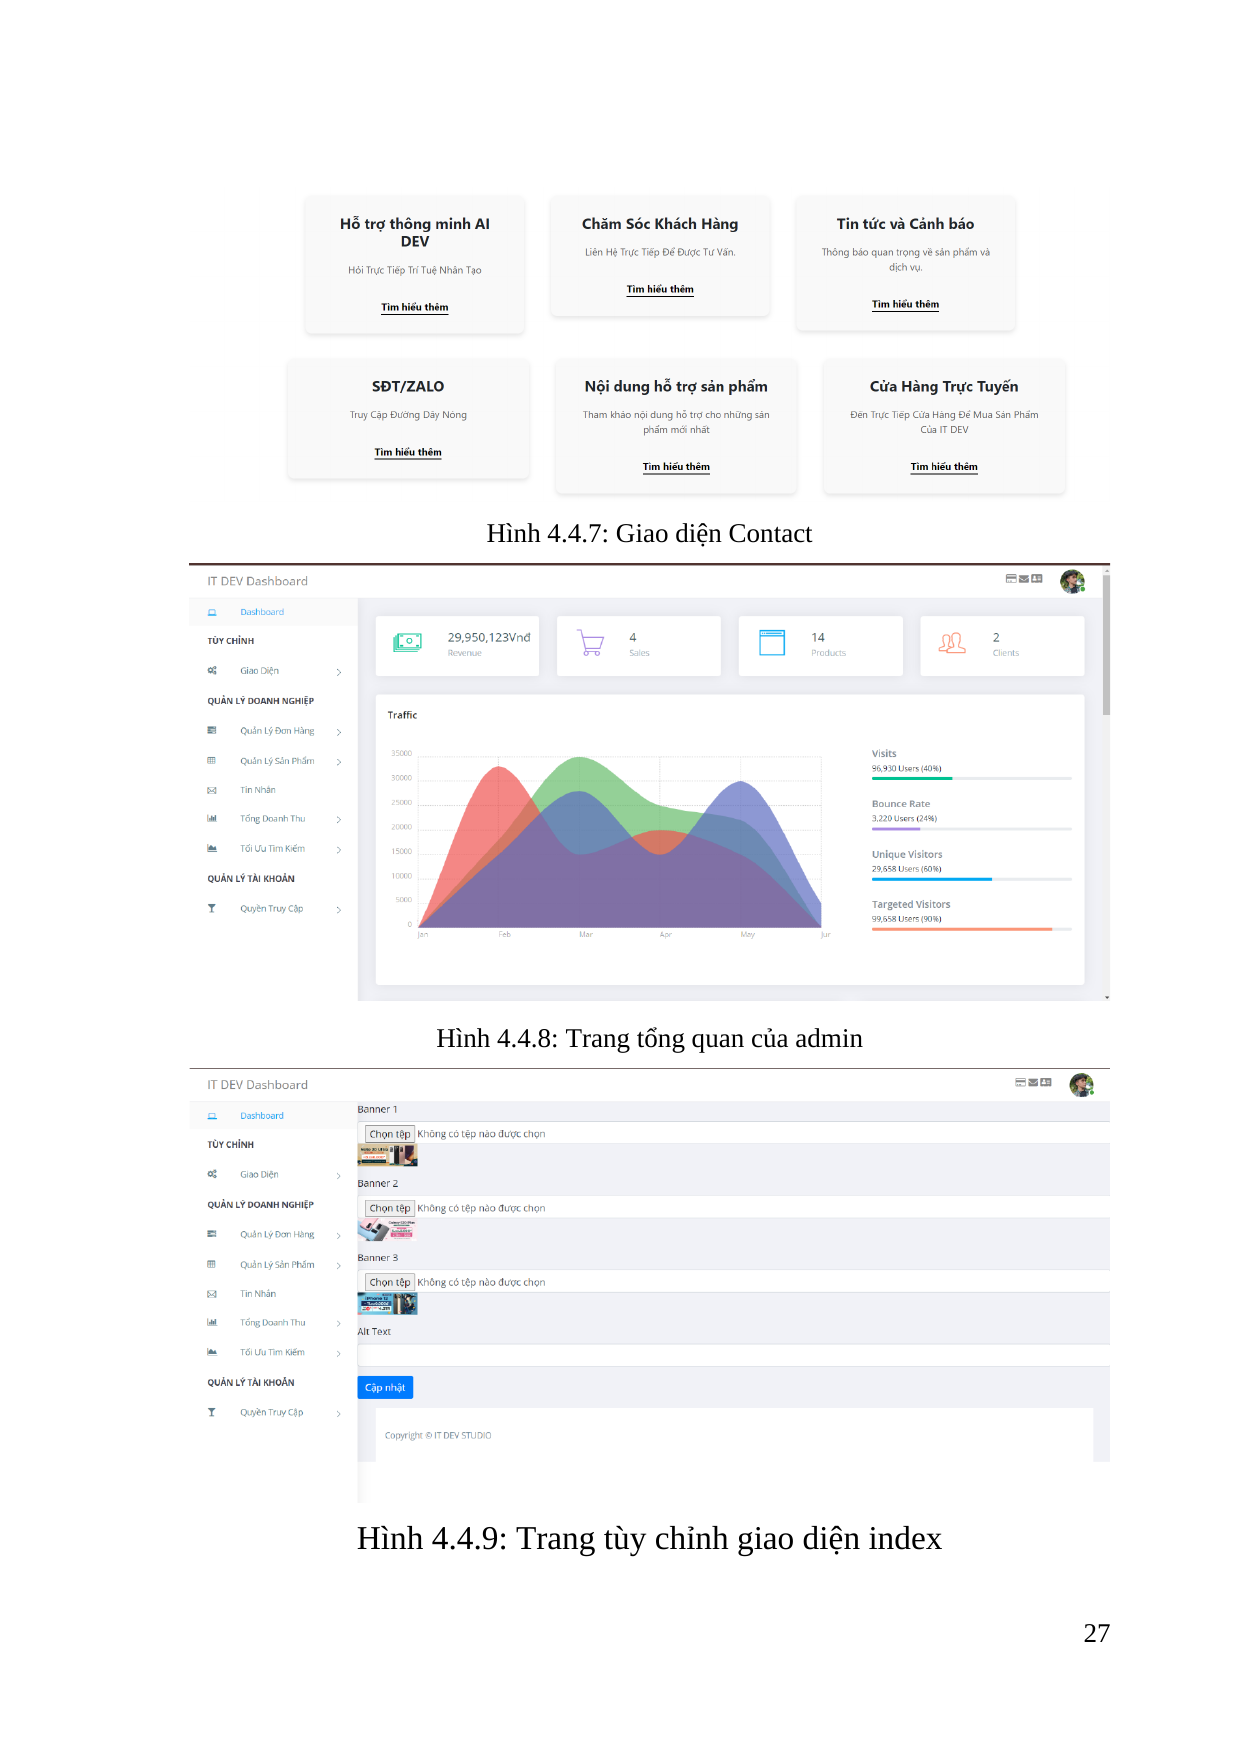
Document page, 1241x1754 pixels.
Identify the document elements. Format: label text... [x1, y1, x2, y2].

text Hình 4.4.7: Giao diện Contact Hình 4.4.8: Trang tổng quan của admin [189, 1001, 1110, 1053]
text Hình 4.4.9: Trang tùy chỉnh giao diện index [189, 1518, 1110, 1557]
picture [189, 187, 1110, 502]
text Hình 4.4.7: Giao diện Contact Hình 4.4.8: Trang tổng quan của admin [189, 517, 1110, 563]
picture [189, 563, 1111, 1001]
picture [189, 1068, 1110, 1503]
